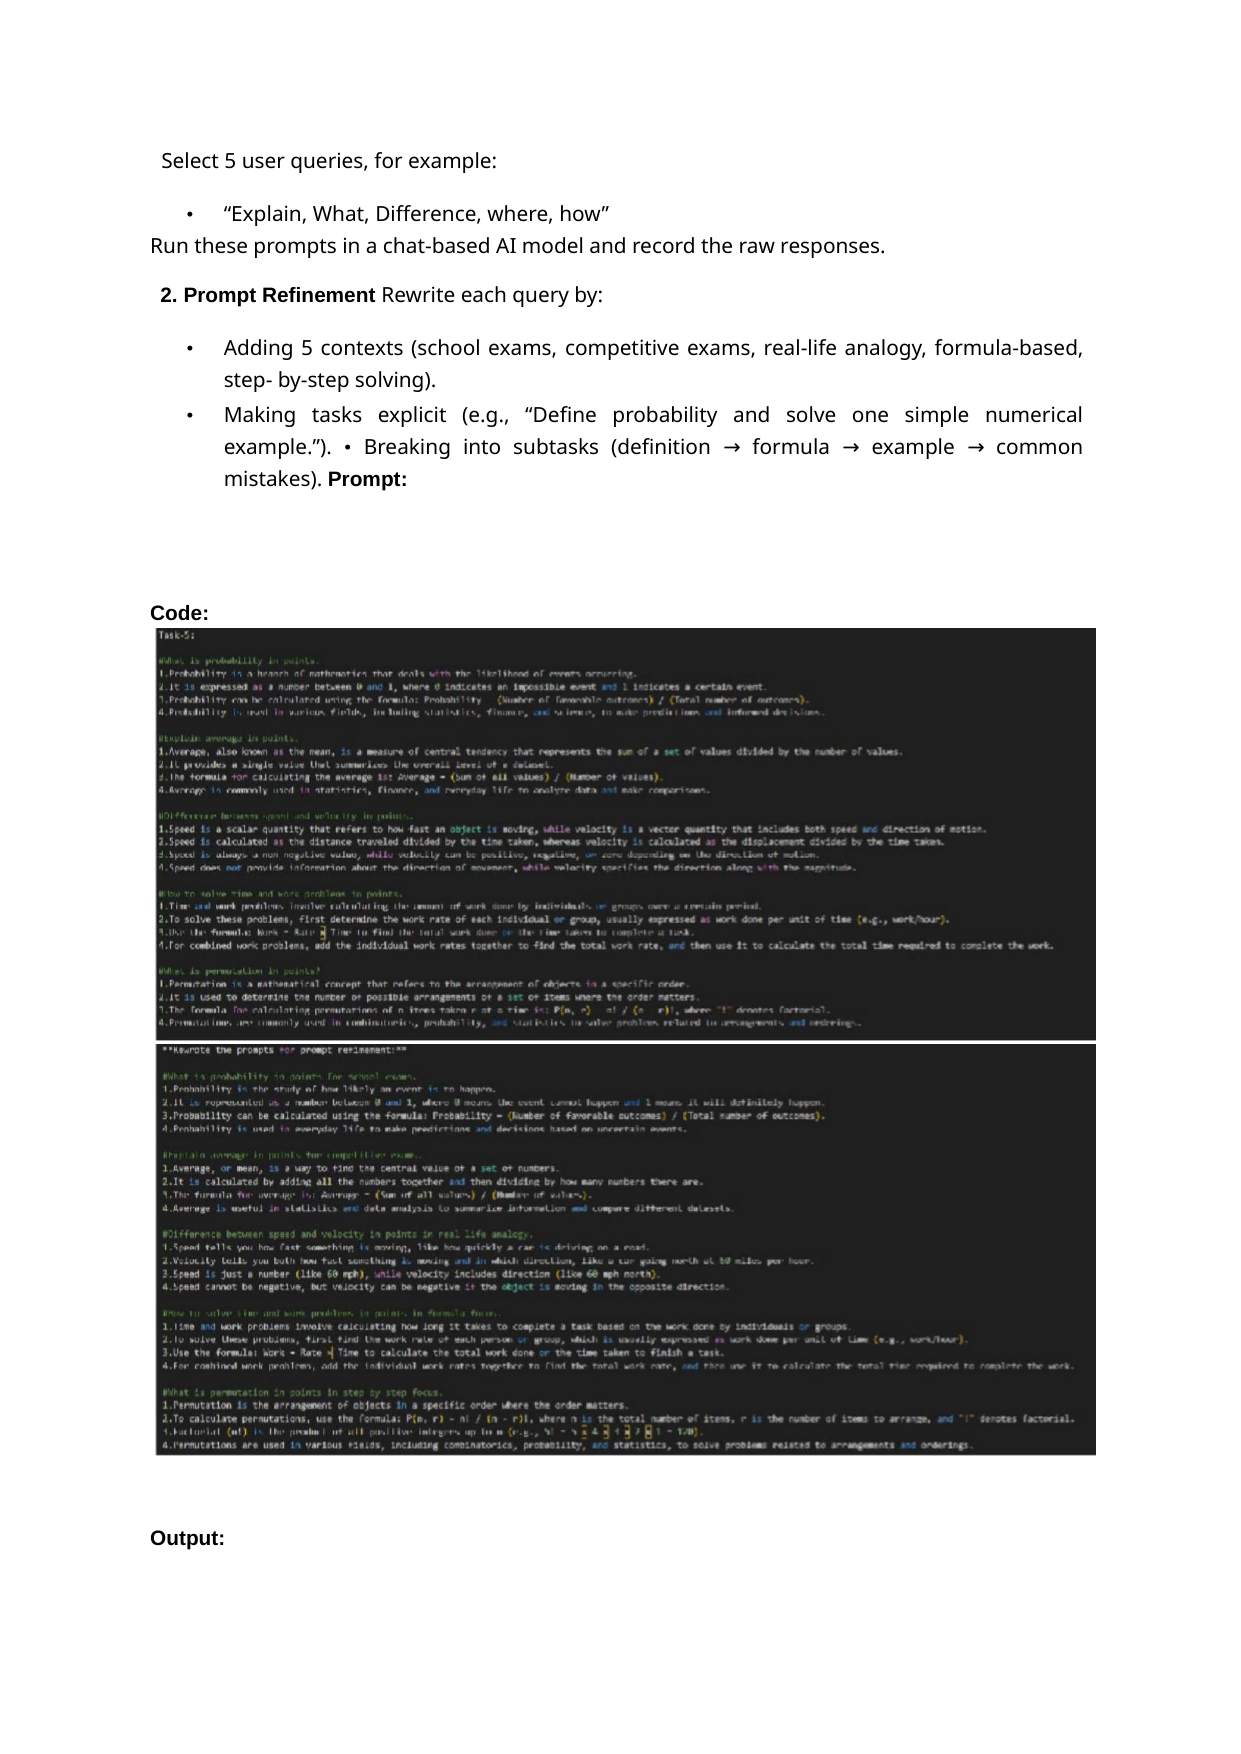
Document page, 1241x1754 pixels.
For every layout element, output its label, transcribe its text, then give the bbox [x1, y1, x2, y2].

list Making tasks explicit (e.g., “Define probability and solve one simple numerical example.”). • Breaking into subtasks (definition → formula → example → common mistakes). Prompt: [186, 400, 1084, 492]
picture [155, 1044, 1096, 1456]
text Select 5 user queries, for example: [161, 146, 1084, 174]
list Adding 5 contexts (school exams, competitive exams, real-life analogy, formula-based, step- by-step solving). [186, 333, 1084, 394]
text Output: [150, 1526, 1096, 1549]
text Run these prompts in a chat-based AI model and record the raw responses. [150, 232, 1084, 260]
list Prompt Refinement Rewrite each query by: [160, 280, 773, 309]
picture [155, 628, 1096, 1041]
list “Explain, What, Difference, where, how” [186, 199, 1084, 227]
text Code: [150, 600, 1096, 624]
